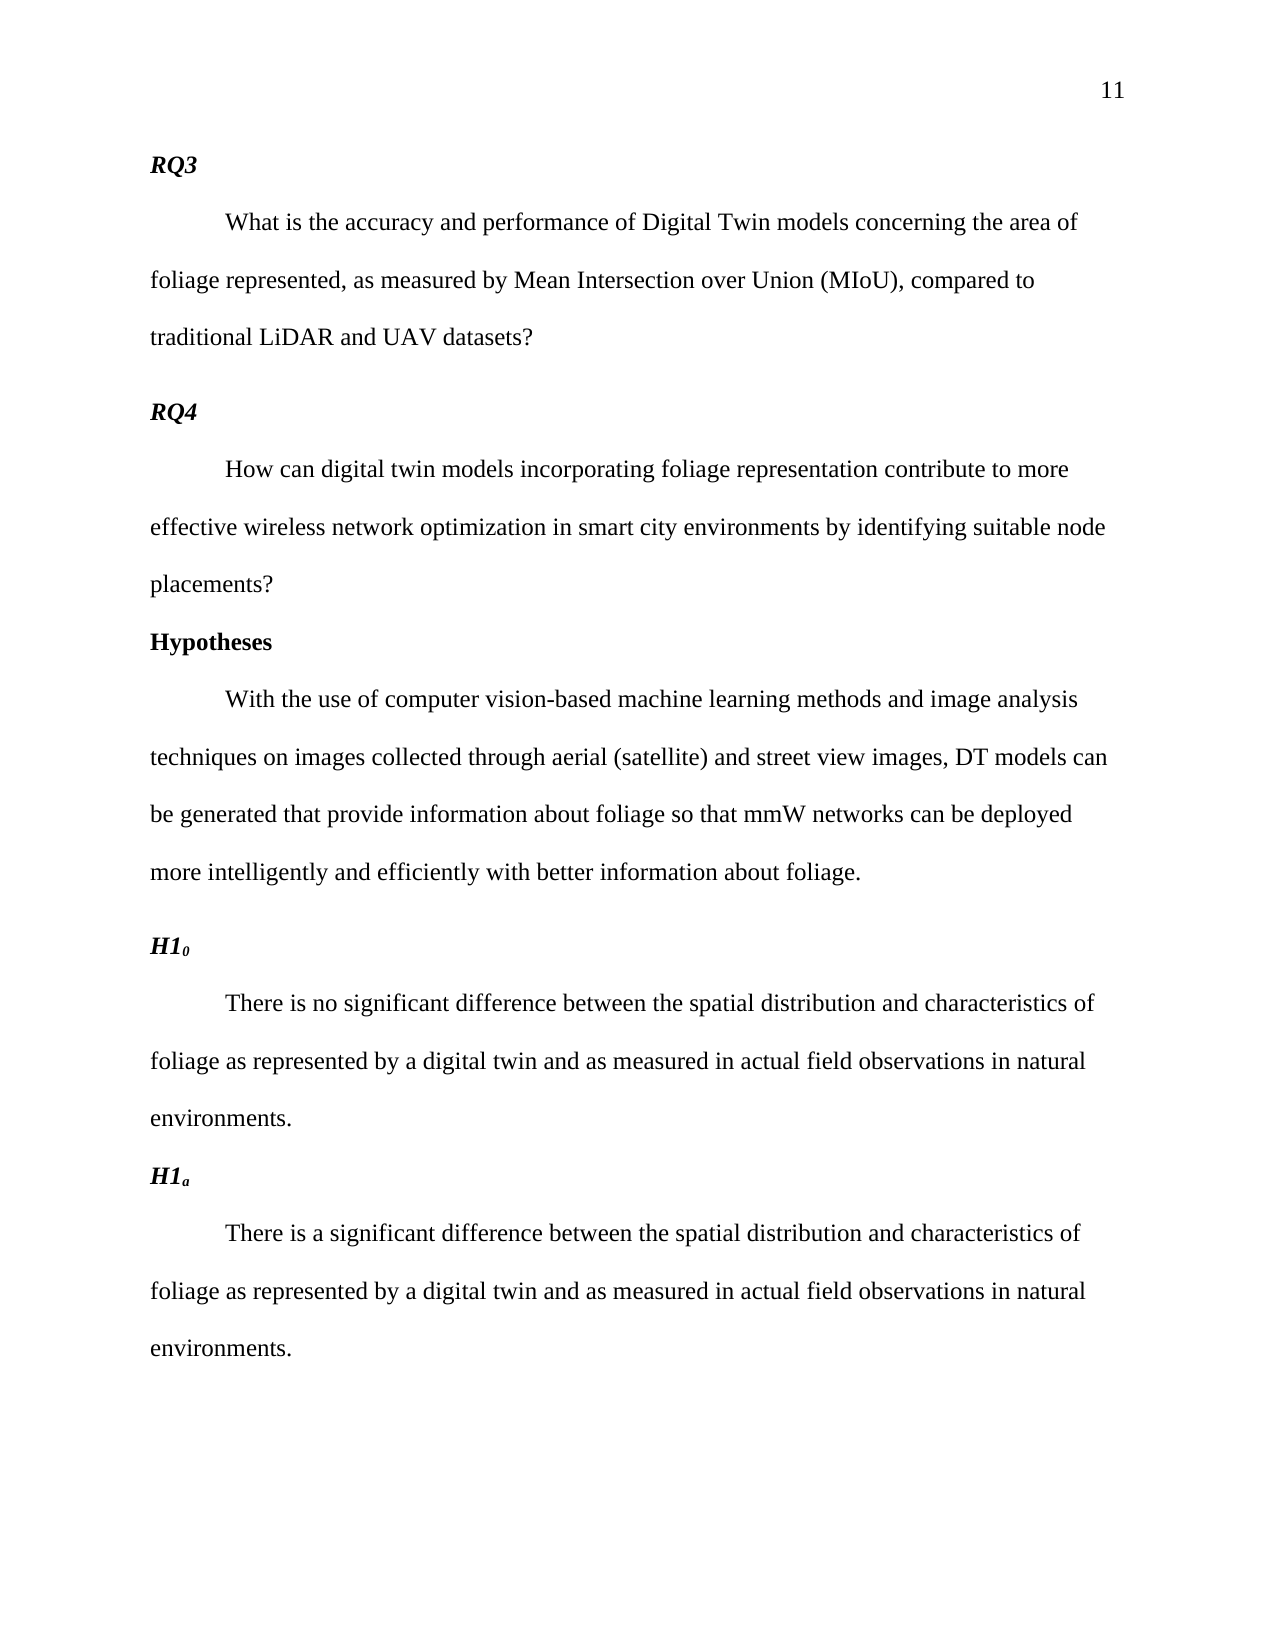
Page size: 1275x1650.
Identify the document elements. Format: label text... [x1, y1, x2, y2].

subtitle H10 [150, 931, 1125, 959]
subtitle RQ3 [150, 150, 1125, 179]
text What is the accuracy and performance of Digital Twin models concerning the area of foliage represented, as measured by Mean Intersection over Union (MIoU), compared to traditional LiDAR and UAV datasets? [150, 207, 1125, 351]
subtitle RQ4 [150, 397, 1125, 425]
text There is a significant difference between the spatial distribution and characteristics of foliage as represented by a digital twin and as measured in actual field observations in natural environments. [150, 1218, 1125, 1362]
text How can digital twin models incorporating foliage representation contribute to more effective wireless network optimization in smart city environments by identifying suitable node placements? [150, 454, 1125, 598]
subtitle Hypotheses [150, 627, 1125, 655]
subtitle H1a [150, 1161, 1125, 1189]
text There is no significant difference between the spatial distribution and characteristics of foliage as represented by a digital twin and as measured in actual field observations in natural environments. [150, 988, 1125, 1132]
text With the use of computer vision-based machine learning methods and image analysis techniques on images collected through aerial (satellite) and street view images, DT models can be generated that provide information about foliage so that mmW networks can be deployed more intelligently and efficiently with better information about foliage. [150, 684, 1125, 885]
